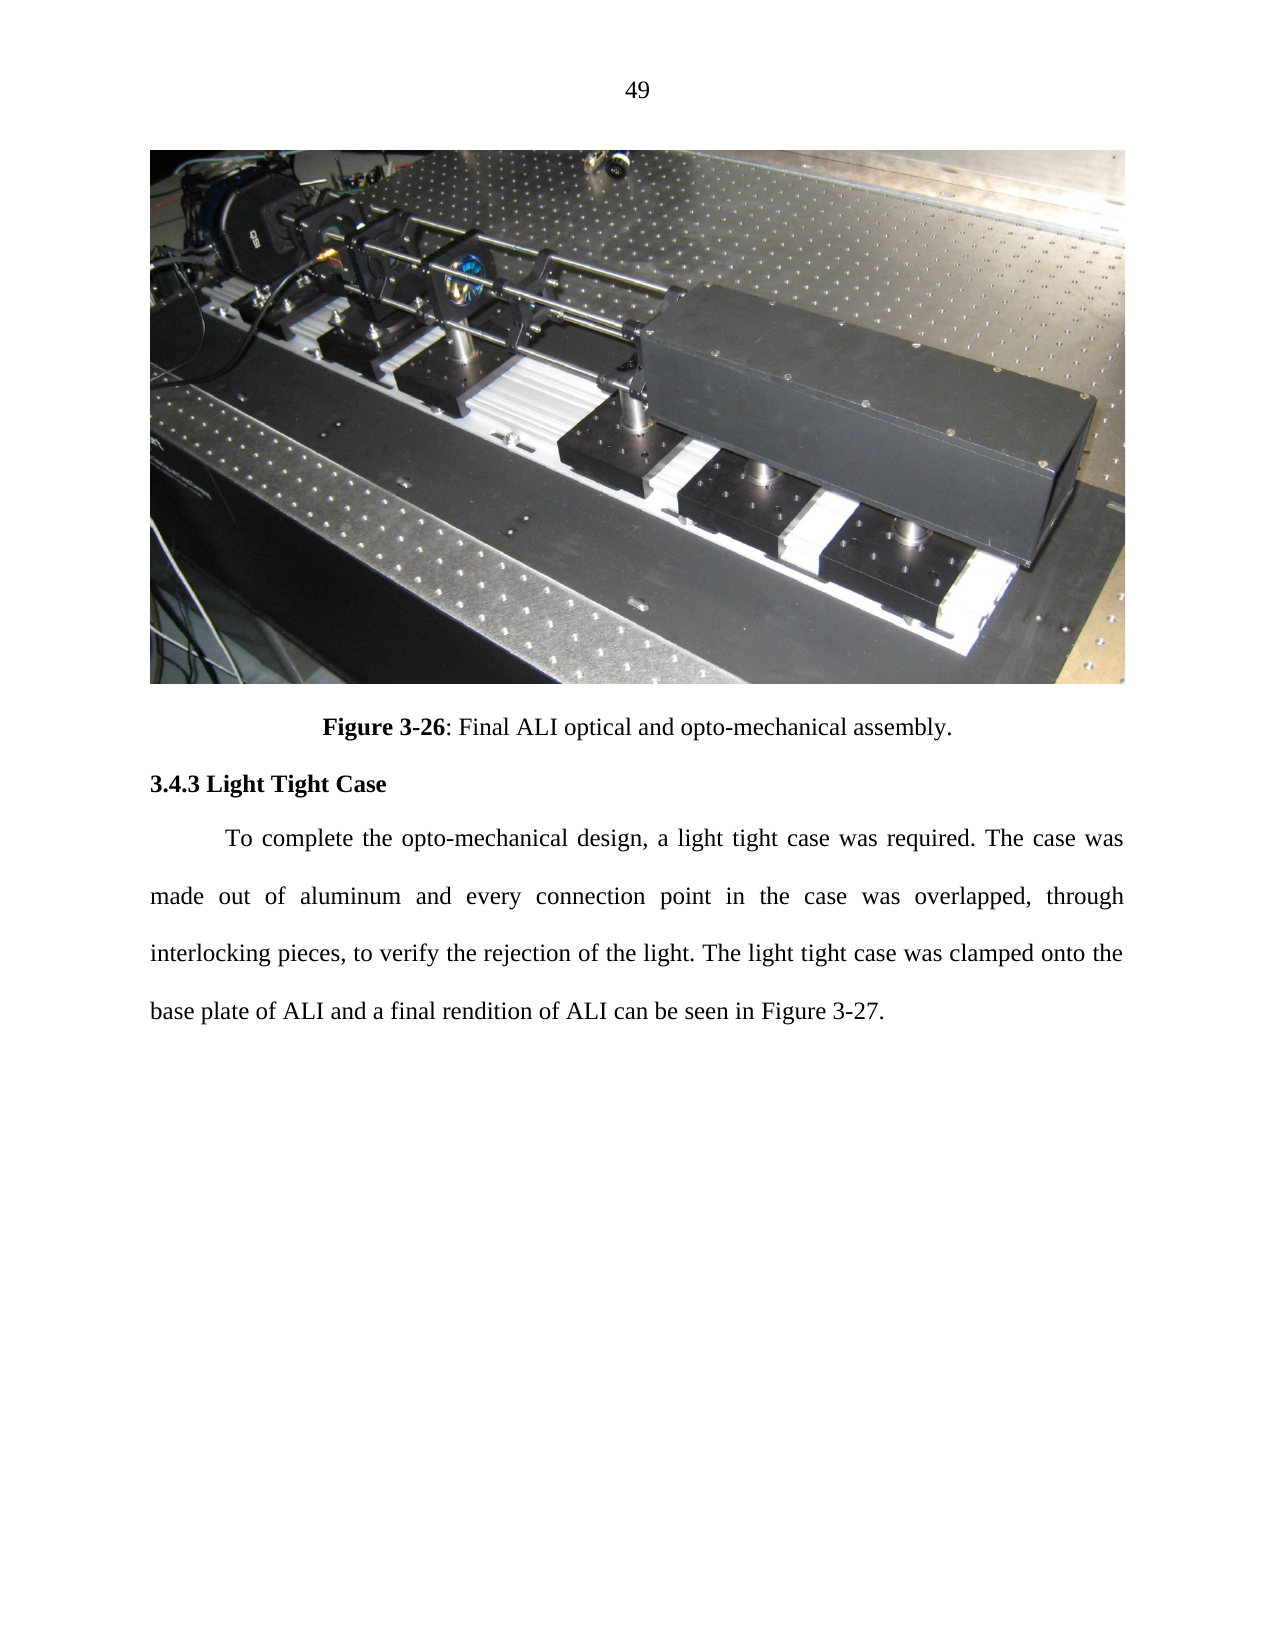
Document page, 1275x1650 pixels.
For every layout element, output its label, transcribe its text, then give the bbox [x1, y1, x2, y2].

text To complete the opto-mechanical design, a light tight case was required. The case was made out of aluminum and every connection point in the case was overlapped, through interlocking pieces, to verify the rejection of the light. The light tight case was clamped onto the base plate of ALI and a final rendition of ALI can be seen in Figure 3-27. [150, 823, 1125, 1024]
subtitle 3.4.3 Light Tight Case [150, 769, 1125, 798]
text Figure 3-26: Final ALI optical and opto-mechanical assembly. [150, 712, 1125, 741]
picture [150, 150, 1125, 684]
